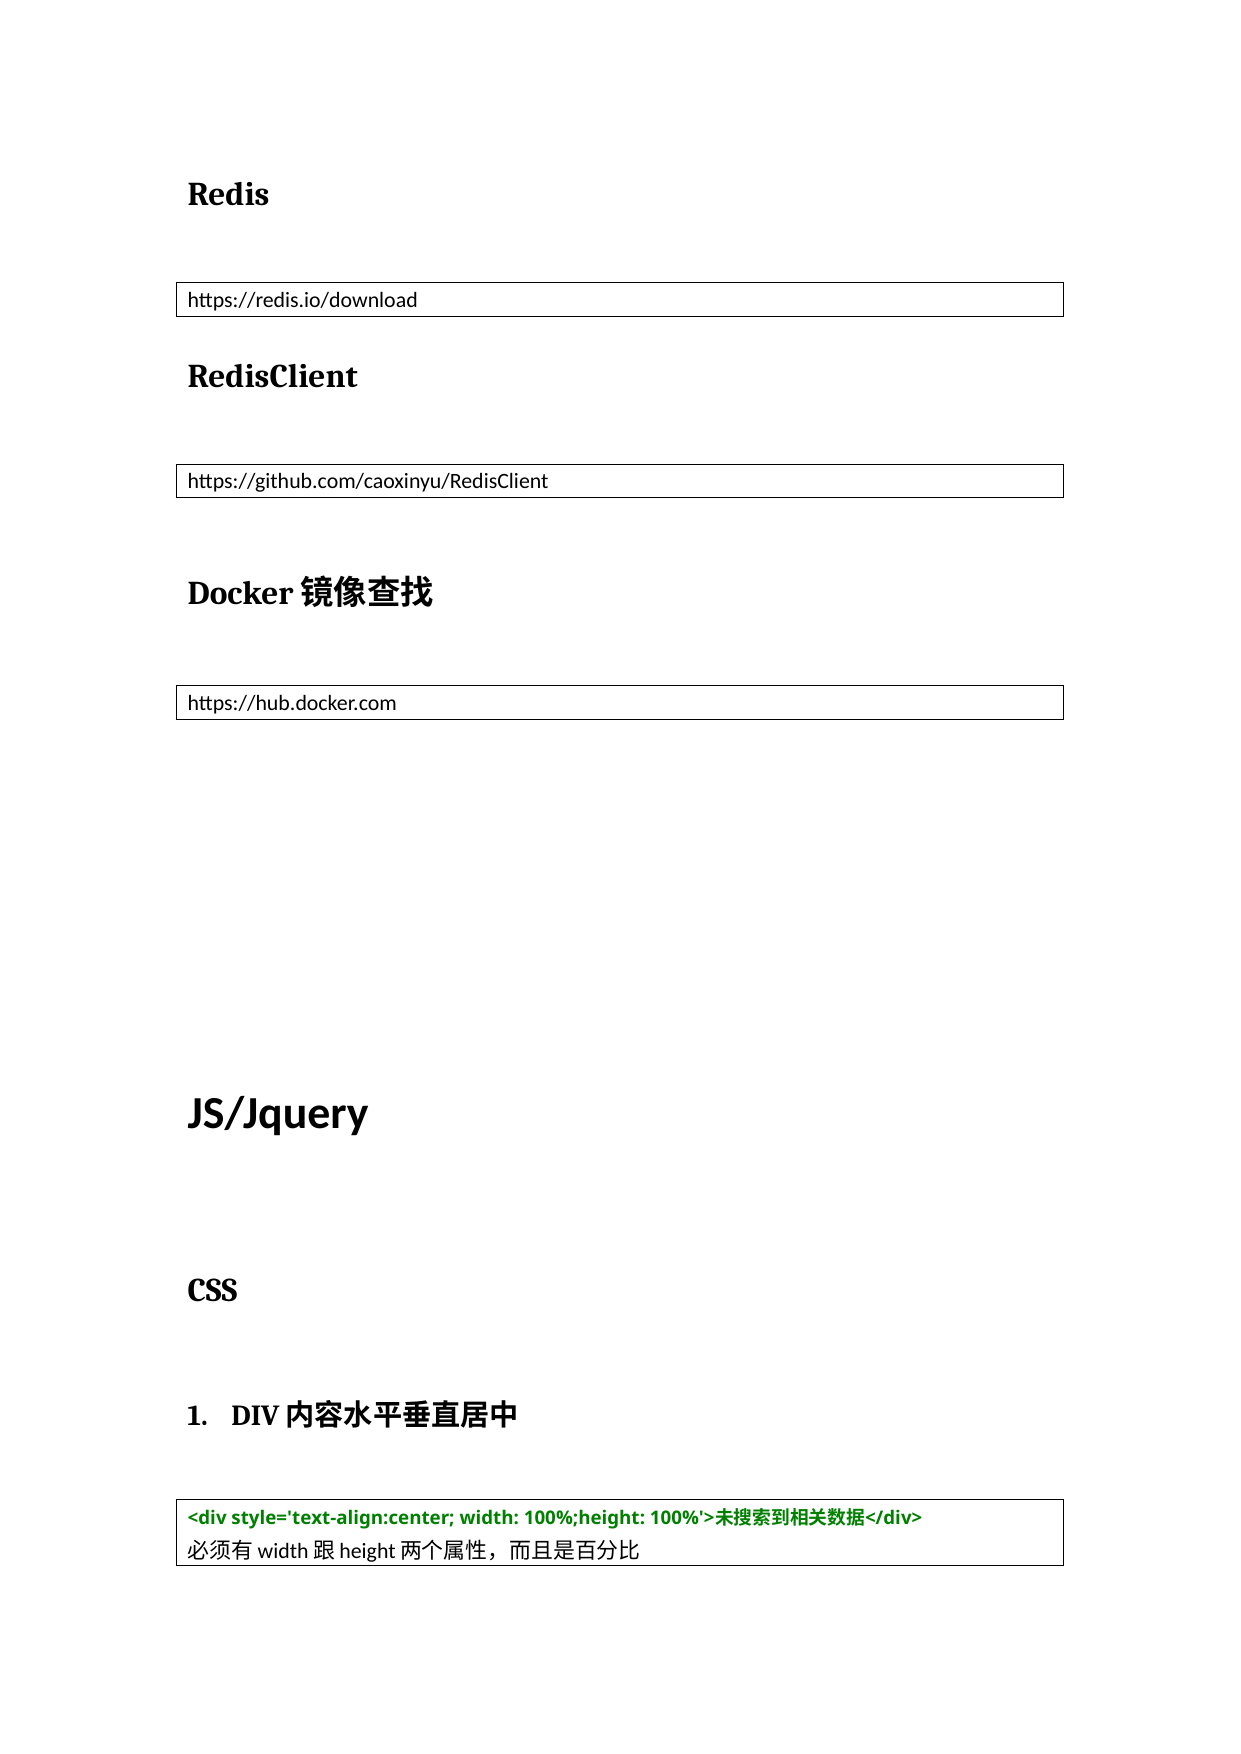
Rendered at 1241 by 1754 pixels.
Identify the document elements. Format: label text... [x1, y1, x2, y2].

subtitle JS/Jquery [187, 1080, 1053, 1145]
subtitle Docker镜像查找 [187, 558, 1053, 623]
subtitle Redis [187, 162, 1053, 227]
table_header https://hub.docker.com [177, 686, 1063, 718]
subtitle RedisClient [187, 344, 1053, 409]
table_header https://redis.io/download [177, 283, 1063, 316]
subtitle DIV内容水平垂直居中 [187, 1380, 1053, 1445]
table_header https://github.com/caoxinyu/RedisClient [177, 465, 1063, 497]
subtitle CSS [187, 1258, 1053, 1323]
table_header <div style='text-align:center; width: 100%;height: 100%'>未搜索到相关数据</div> 必须有width跟height两个属性，而且是百分比 [177, 1500, 1063, 1565]
